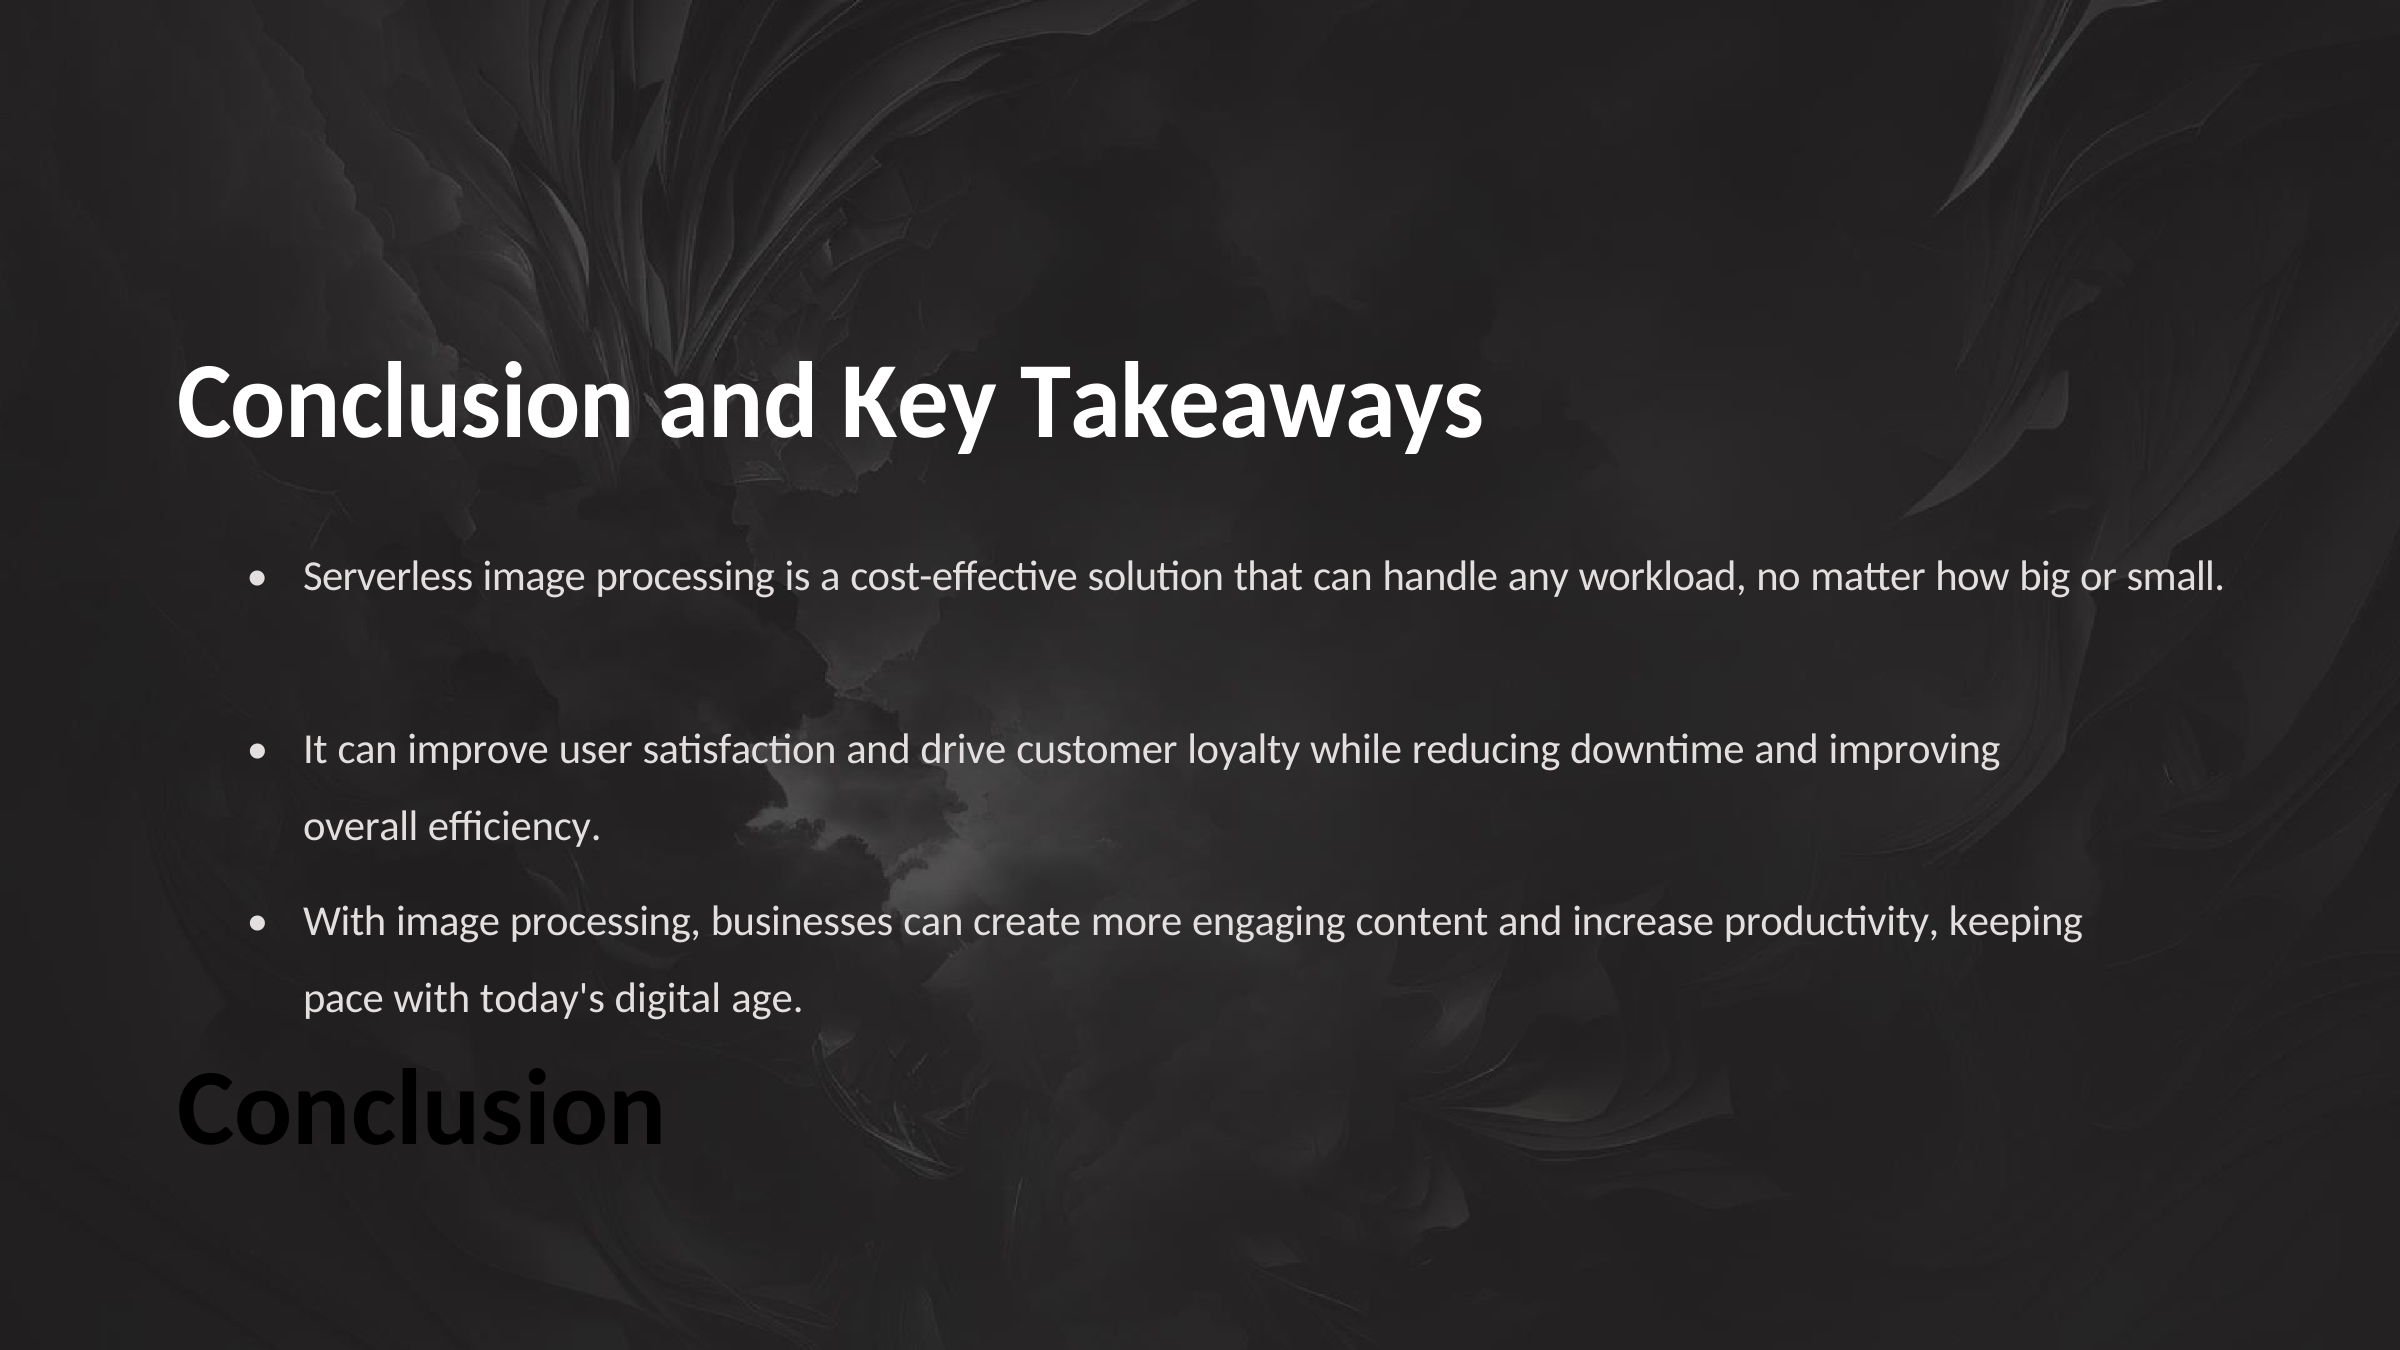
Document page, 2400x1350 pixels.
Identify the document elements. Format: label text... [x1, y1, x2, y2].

picture [0, 0, 2400, 1350]
list With image processing, businesses can create more engaging content and increase productivity, keeping pace with today's digital age. [247, 894, 2142, 1023]
list Serverless image processing is a cost-effective solution that can handle any workload, no matter how big or small. [246, 549, 2250, 601]
list It can improve user satisfaction and drive customer loyalty while reducing downtime and improving overall efficiency. [247, 722, 2094, 851]
subtitle Conclusion [177, 1047, 2250, 1168]
subtitle Conclusion and Key Takeaways [177, 341, 2250, 462]
